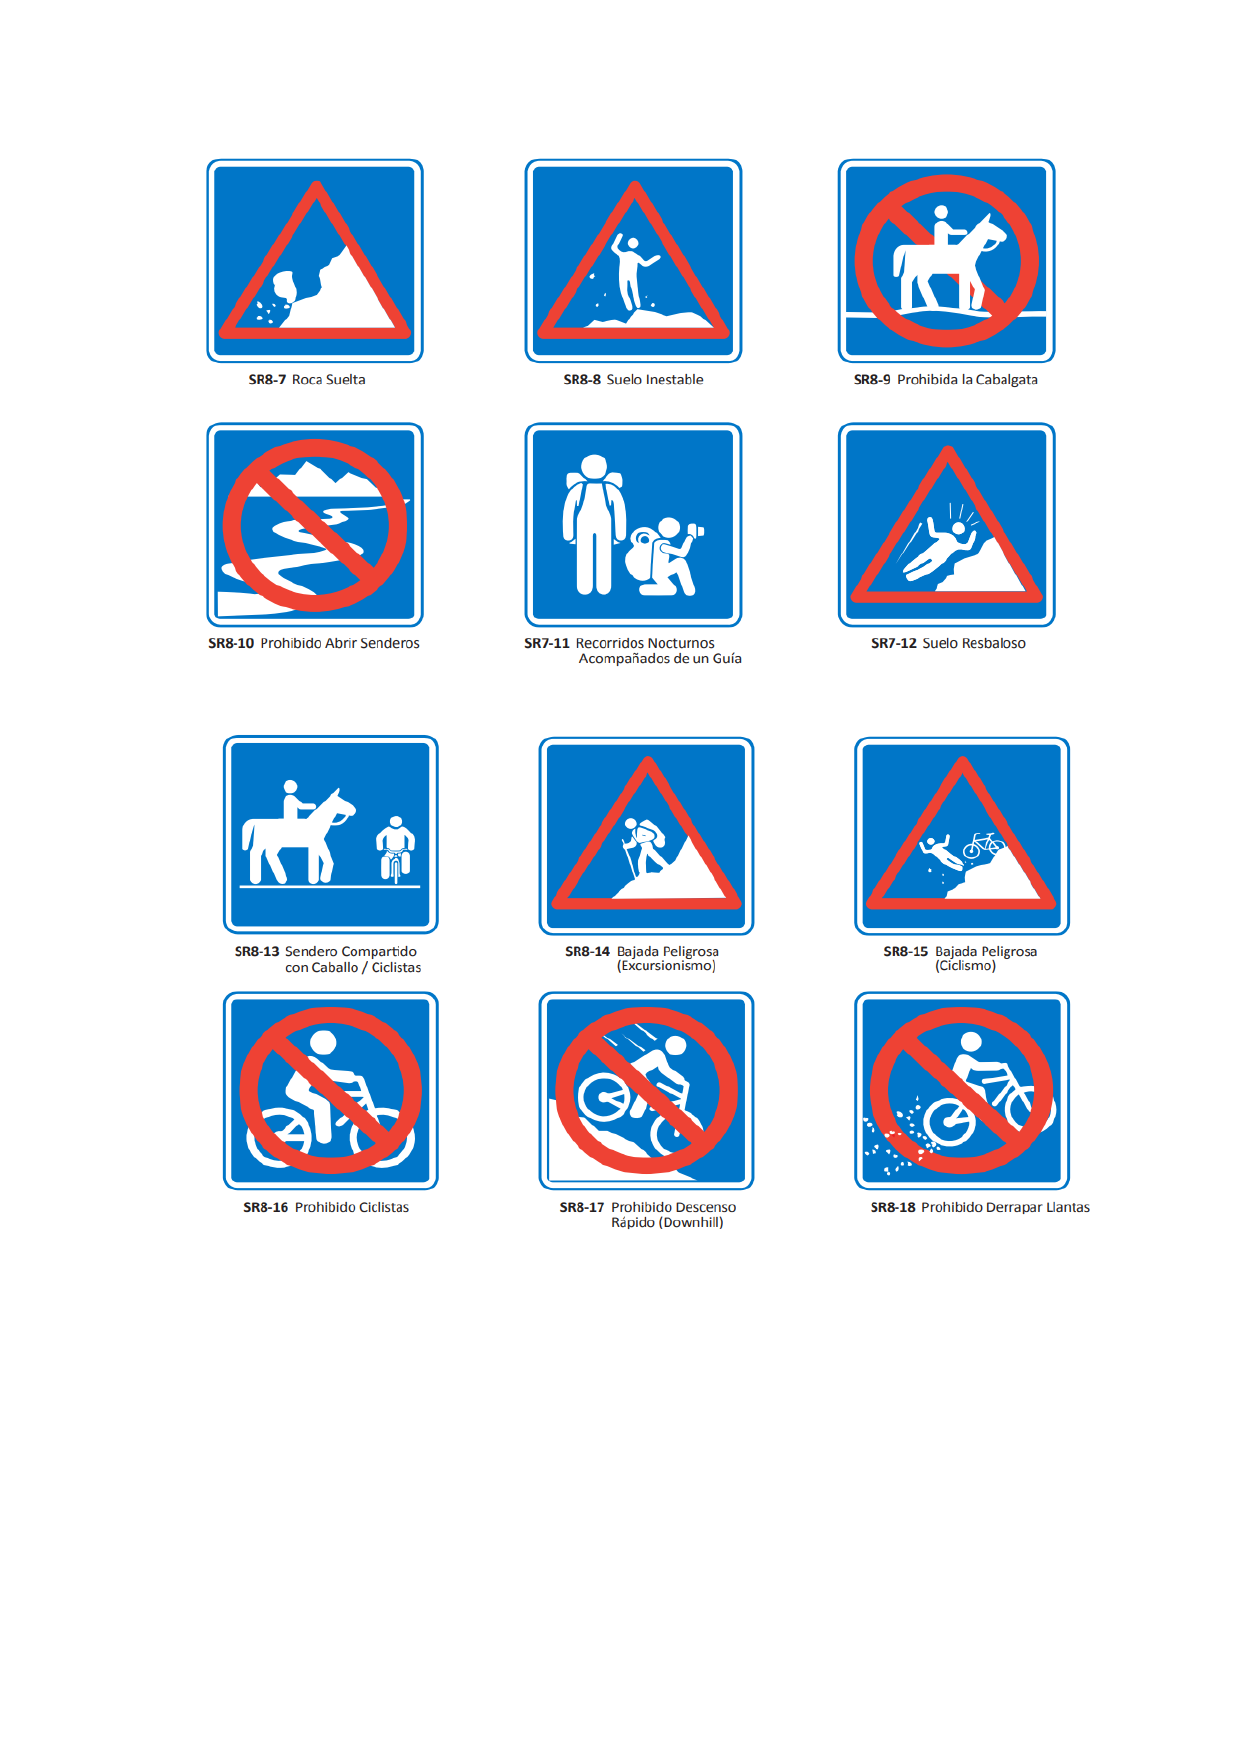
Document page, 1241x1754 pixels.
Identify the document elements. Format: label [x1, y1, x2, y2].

picture [150, 150, 1146, 681]
picture [150, 699, 1166, 1252]
